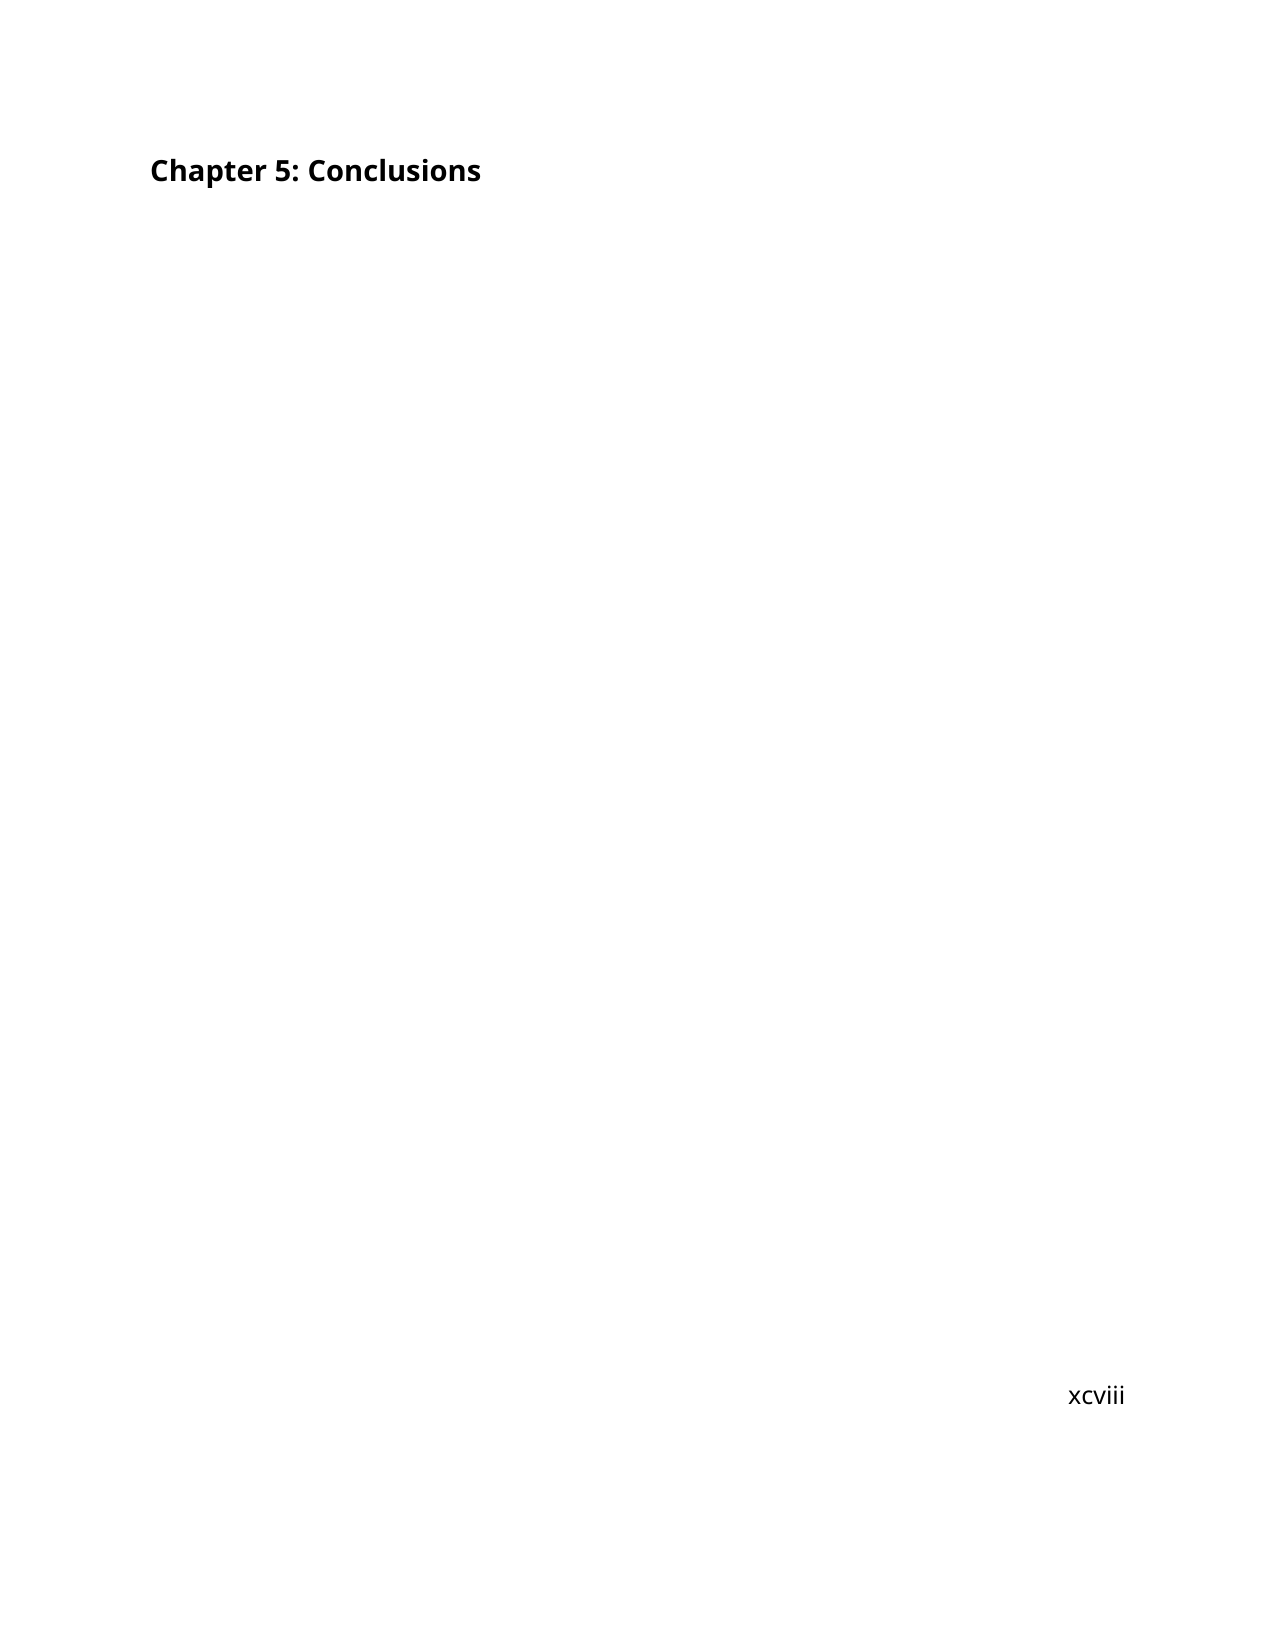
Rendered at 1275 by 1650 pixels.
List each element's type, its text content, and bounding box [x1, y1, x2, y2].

subtitle Conclusions [150, 150, 1125, 190]
